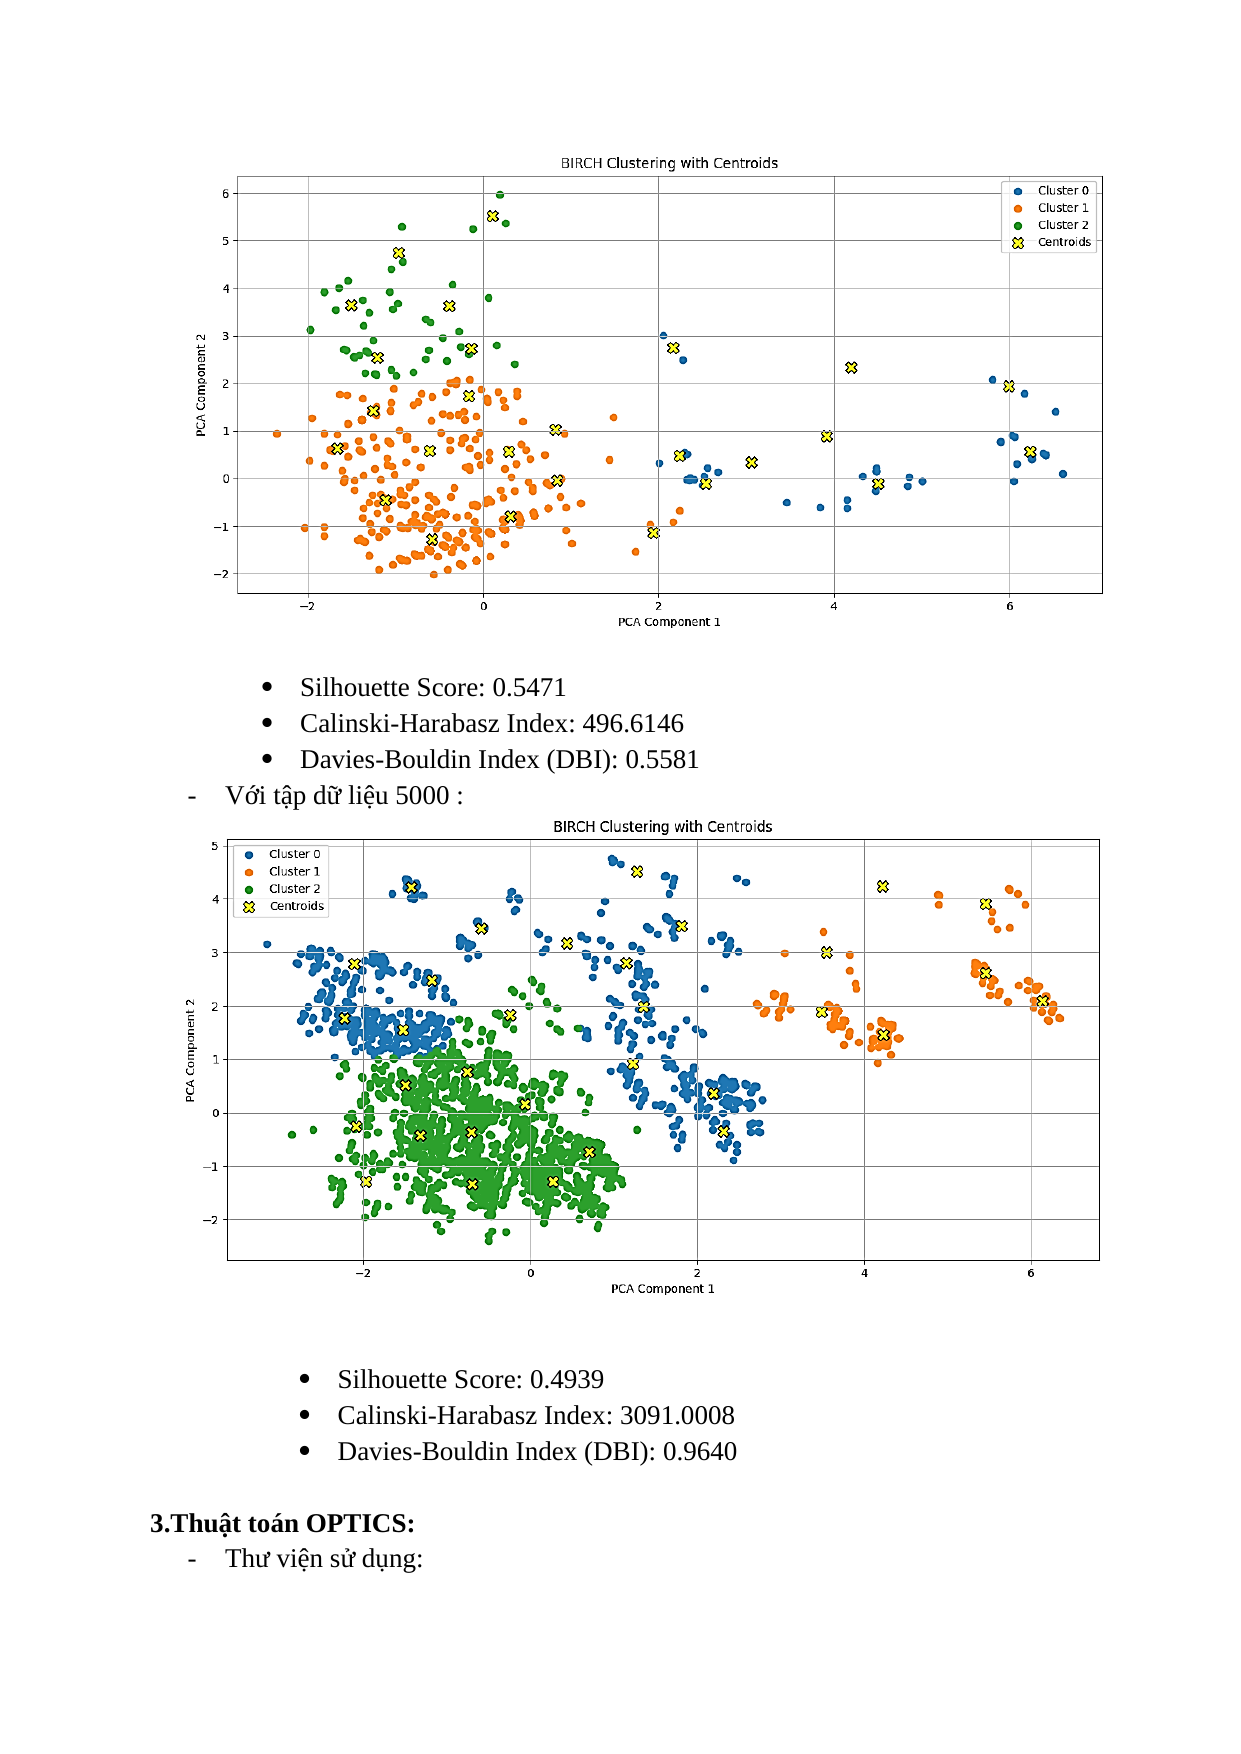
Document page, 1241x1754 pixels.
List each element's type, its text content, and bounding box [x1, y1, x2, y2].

picture [179, 149, 1121, 632]
subtitle 3.Thuật toán OPTICS: [150, 1507, 1090, 1538]
list Calinski-Harabasz Index: 3091.0008 [300, 1399, 1090, 1430]
list Với tập dữ liệu 5000 : [187, 779, 1090, 810]
list Silhouette Score: 0.4939 [300, 1363, 1090, 1394]
list Thư viện sử dụng: [187, 1542, 1090, 1574]
list Davies-Bouldin Index (DBI): 0.5581 [262, 743, 1090, 774]
picture [179, 814, 1121, 1299]
list Calinski-Harabasz Index: 496.6146 [262, 707, 1090, 738]
list Davies-Bouldin Index (DBI): 0.9640 [300, 1435, 1090, 1466]
list Silhouette Score: 0.5471 [262, 671, 1090, 702]
